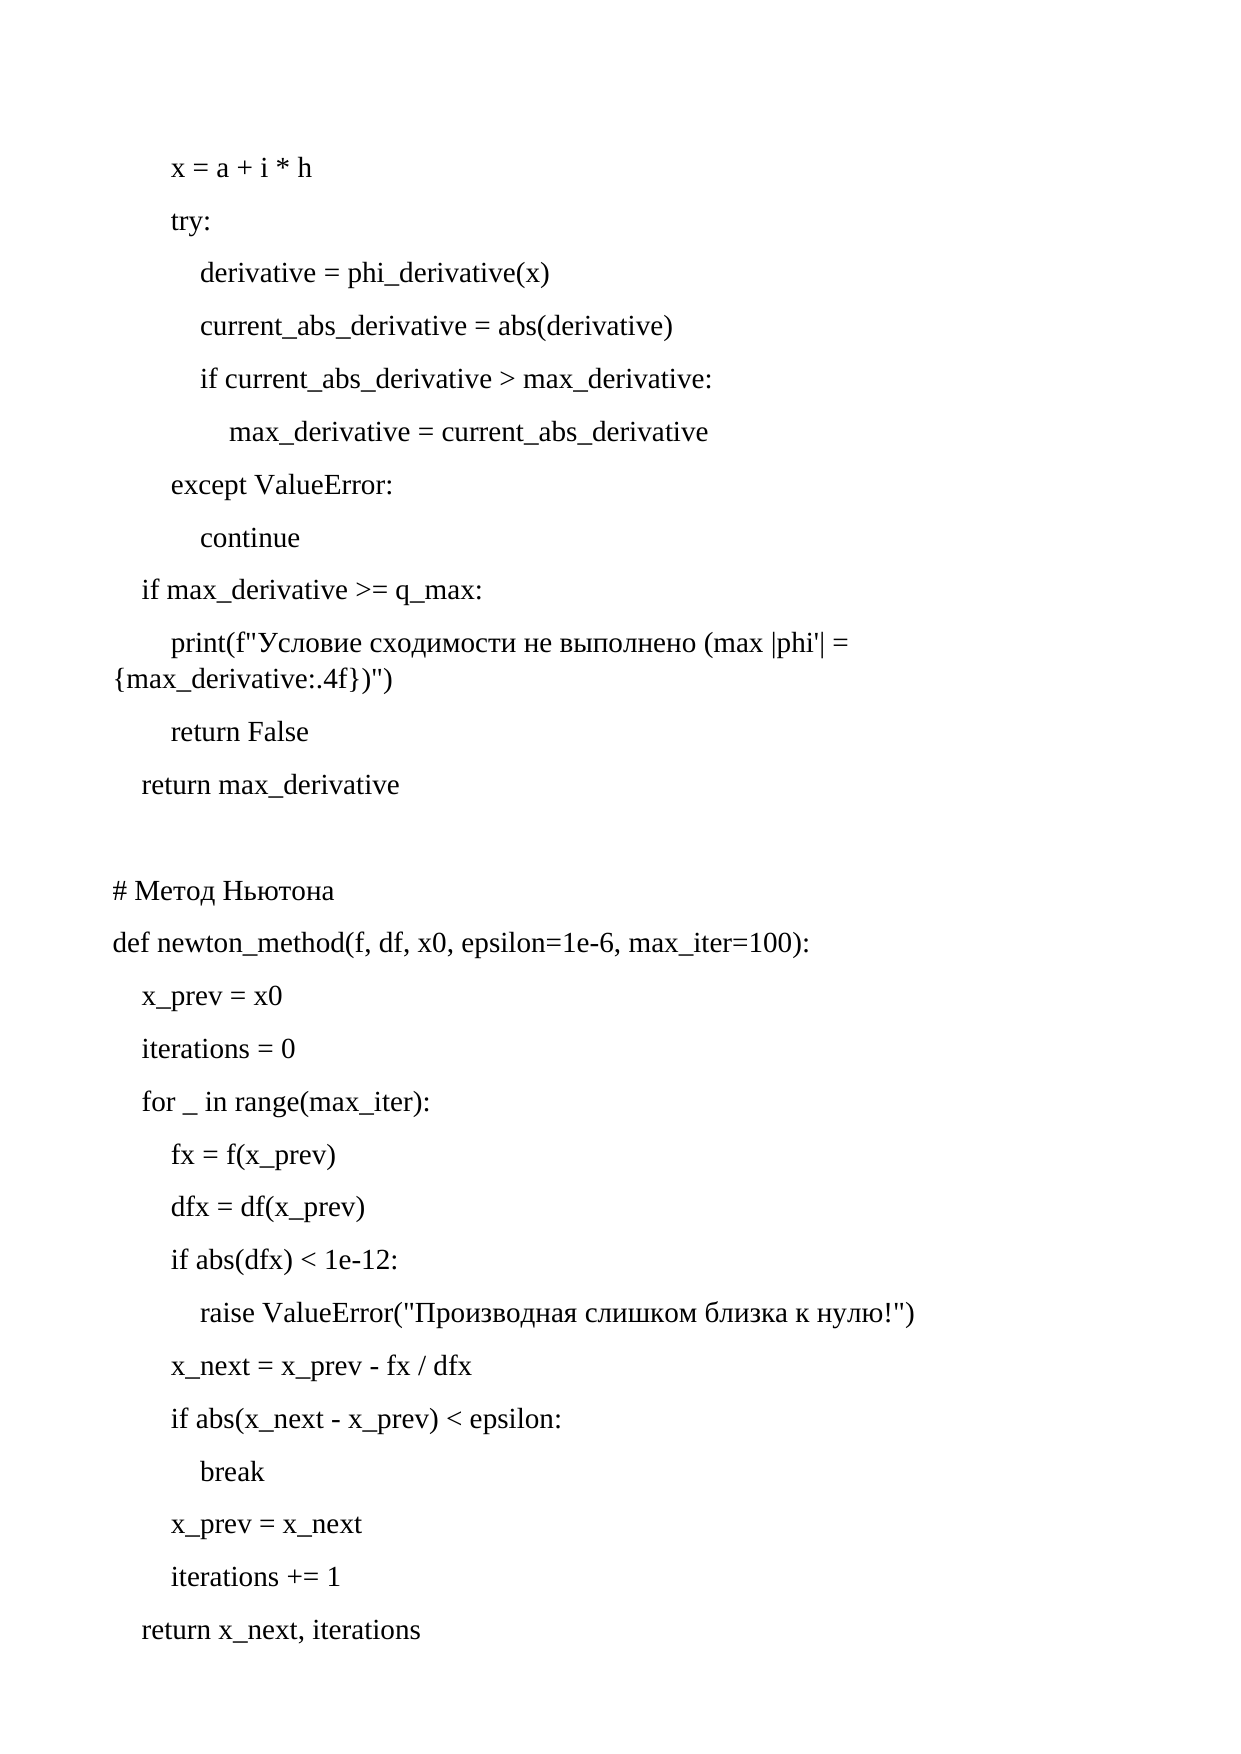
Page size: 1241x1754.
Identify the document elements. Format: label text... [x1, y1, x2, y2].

text dfx = df(x_prev) [112, 1189, 1128, 1223]
text if abs(x_next - x_prev) < epsilon: [112, 1401, 1128, 1434]
text derivative = phi_derivative(x) [112, 256, 1128, 289]
text if abs(dfx) < 1e-12: [112, 1242, 1128, 1276]
text if max_derivative >= q_max: [112, 572, 1128, 606]
text for _ in range(max_iter): [112, 1084, 1128, 1117]
text return False [112, 714, 1128, 748]
text max_derivative = current_abs_derivative [112, 414, 1128, 448]
text # Метод Ньютона [112, 873, 1128, 906]
text try: [112, 203, 1128, 236]
text def newton_method(f, df, x0, epsilon=1e-6, max_iter=100): [112, 926, 1128, 959]
text except ValueError: [112, 467, 1128, 500]
text fx = f(x_prev) [112, 1137, 1128, 1170]
text current_abs_derivative = abs(derivative) [112, 308, 1128, 342]
text x = a + i * h [112, 150, 1128, 183]
text iterations = 0 [112, 1031, 1128, 1065]
text x_prev = x0 [112, 978, 1128, 1012]
text print(f"Условие сходимости не выполнено (max |phi'| = {max_derivative:.4f})") [112, 625, 1128, 695]
text iterations += 1 [112, 1559, 1128, 1593]
text x_prev = x_next [112, 1506, 1128, 1540]
text break [112, 1454, 1128, 1487]
text x_next = x_prev - fx / dfx [112, 1348, 1128, 1382]
text if current_abs_derivative > max_derivative: [112, 361, 1128, 395]
text raise ValueError("Производная слишком близка к нулю!") [112, 1295, 1128, 1329]
text continue [112, 520, 1128, 553]
text return max_derivative [112, 767, 1128, 801]
text return x_next, iterations [112, 1612, 1128, 1646]
